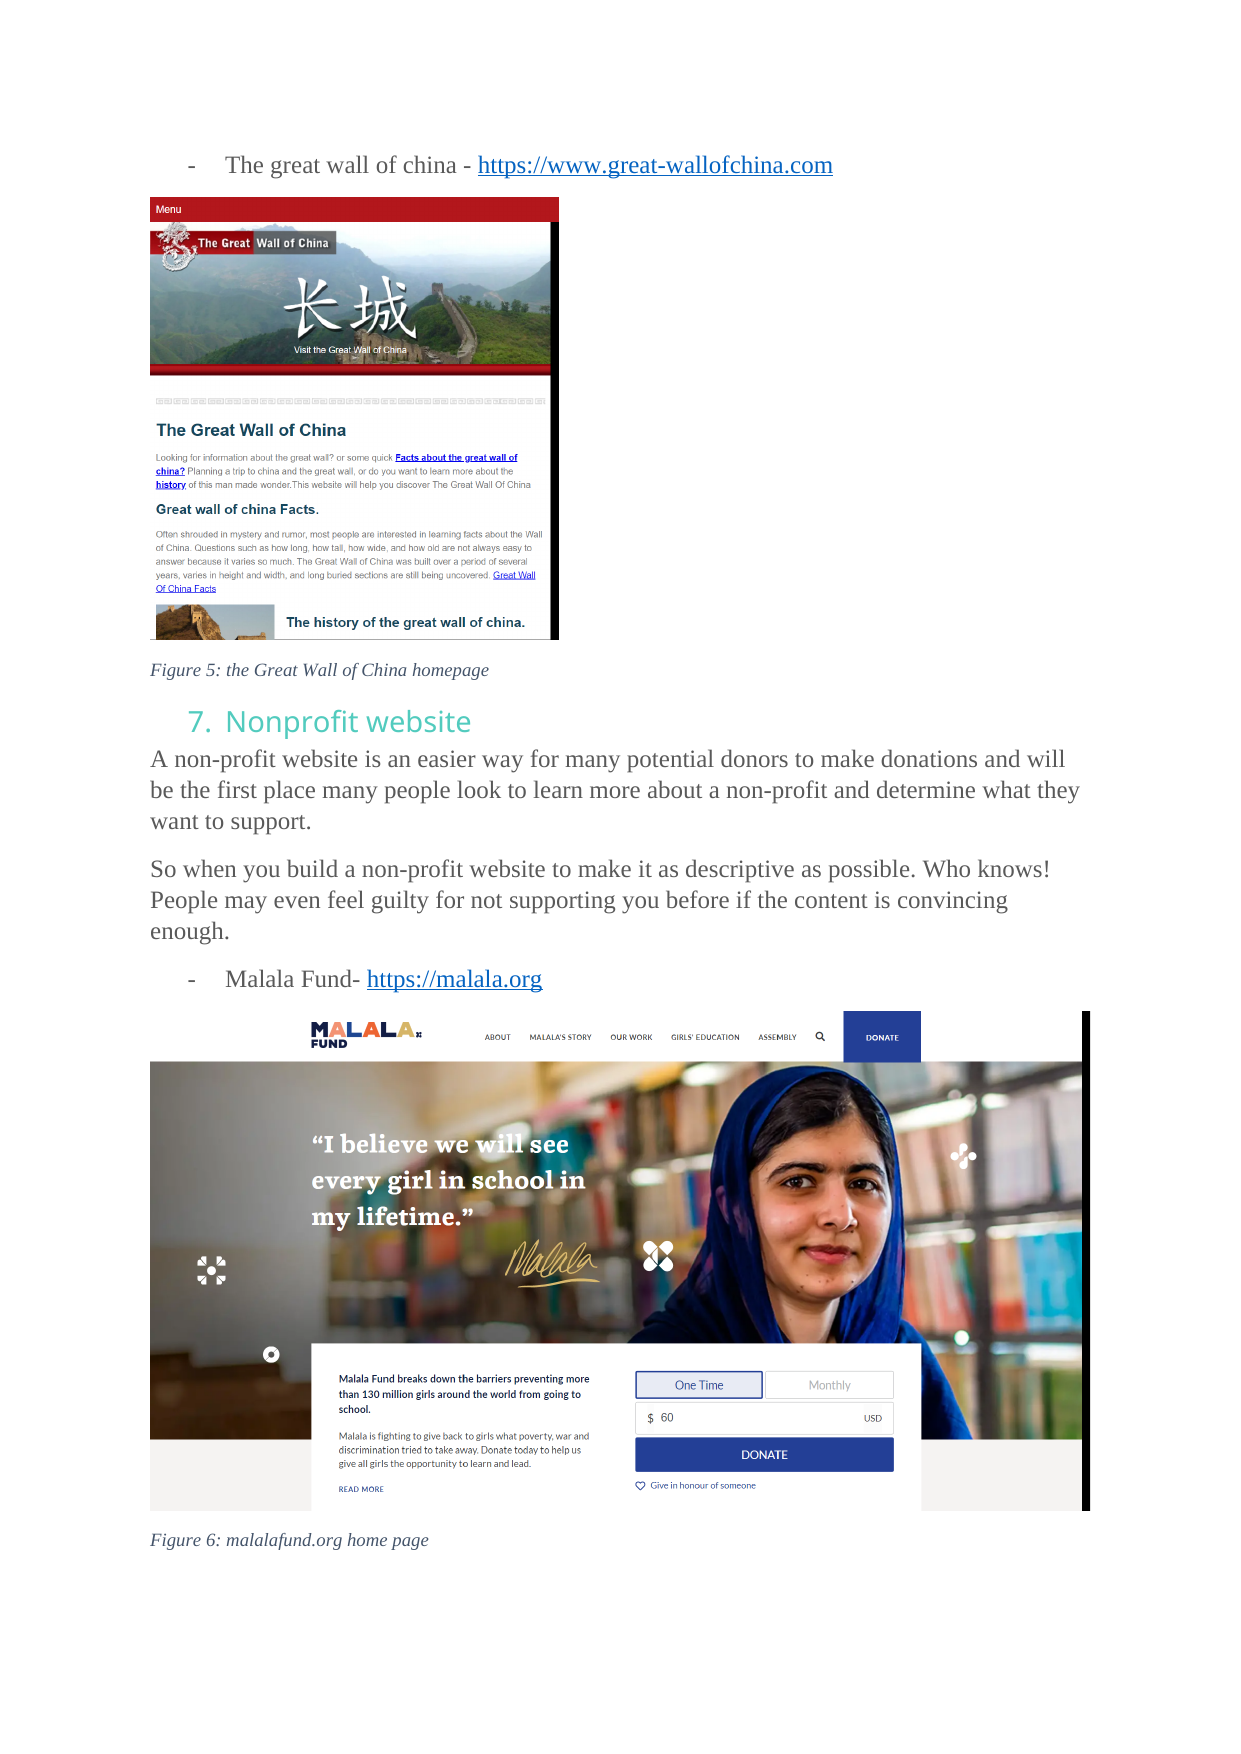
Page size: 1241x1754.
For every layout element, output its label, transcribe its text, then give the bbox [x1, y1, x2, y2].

picture [150, 1011, 1091, 1511]
list The great wall of china - https://www.great-wallofchina.com [187, 150, 1090, 179]
picture [150, 197, 559, 640]
text Figure 5: the Great Wall of China homepage [150, 659, 1090, 680]
list Malala Fund- https://malala.org [187, 964, 1090, 992]
subtitle Nonprofit website [187, 701, 1090, 741]
text So when you build a non-profit website to make it as descriptive as possible. Who knows! People may even feel guilty for not supporting you before if the content is convincing enough. [150, 854, 1090, 945]
text A non-profit website is an easier way for many potential donors to make donations and will be the first place many people look to learn more about a non-profit and determine what they want to support. [150, 744, 1090, 835]
text Figure 6: malalafund.org home page [150, 1529, 1090, 1551]
